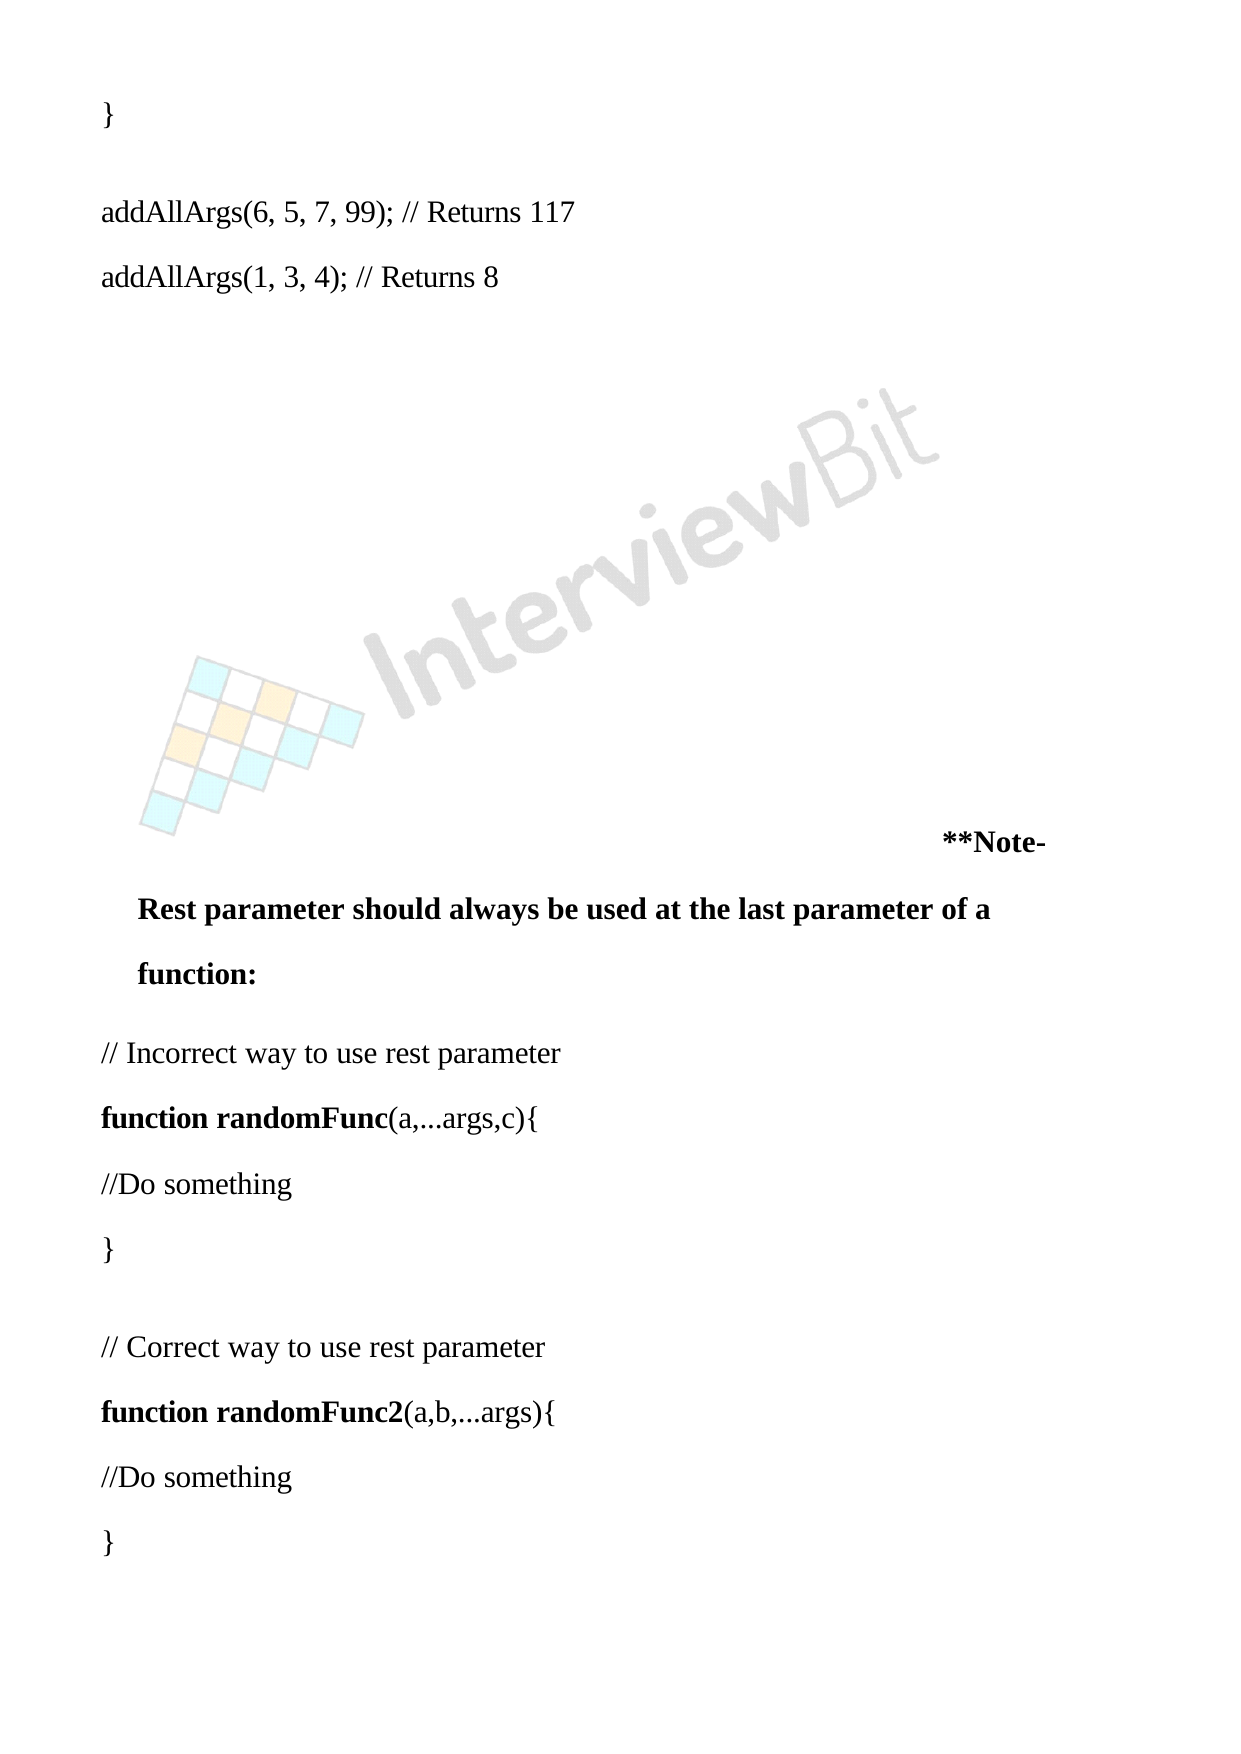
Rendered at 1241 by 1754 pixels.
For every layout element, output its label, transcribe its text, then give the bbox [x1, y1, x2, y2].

text //Do something [101, 1150, 1165, 1215]
text //Do something [101, 1444, 1165, 1509]
text function randomFunc(a,...args,c){ [101, 1085, 1165, 1150]
text } [101, 1509, 1165, 1574]
text } [101, 1216, 1165, 1281]
text // Correct way to use rest parameter [101, 1313, 1165, 1378]
text function randomFunc2(a,b,...args){ [101, 1379, 1165, 1444]
text addAllArgs(6, 5, 7, 99); // Returns 117 [101, 179, 1165, 244]
text **Note- Rest parameter should always be used at the last parameter of a function: [137, 388, 1089, 1005]
text } [101, 81, 1165, 146]
text addAllArgs(1, 3, 4); // Returns 8 [101, 244, 1165, 309]
text // Incorrect way to use rest parameter [101, 1020, 1165, 1085]
